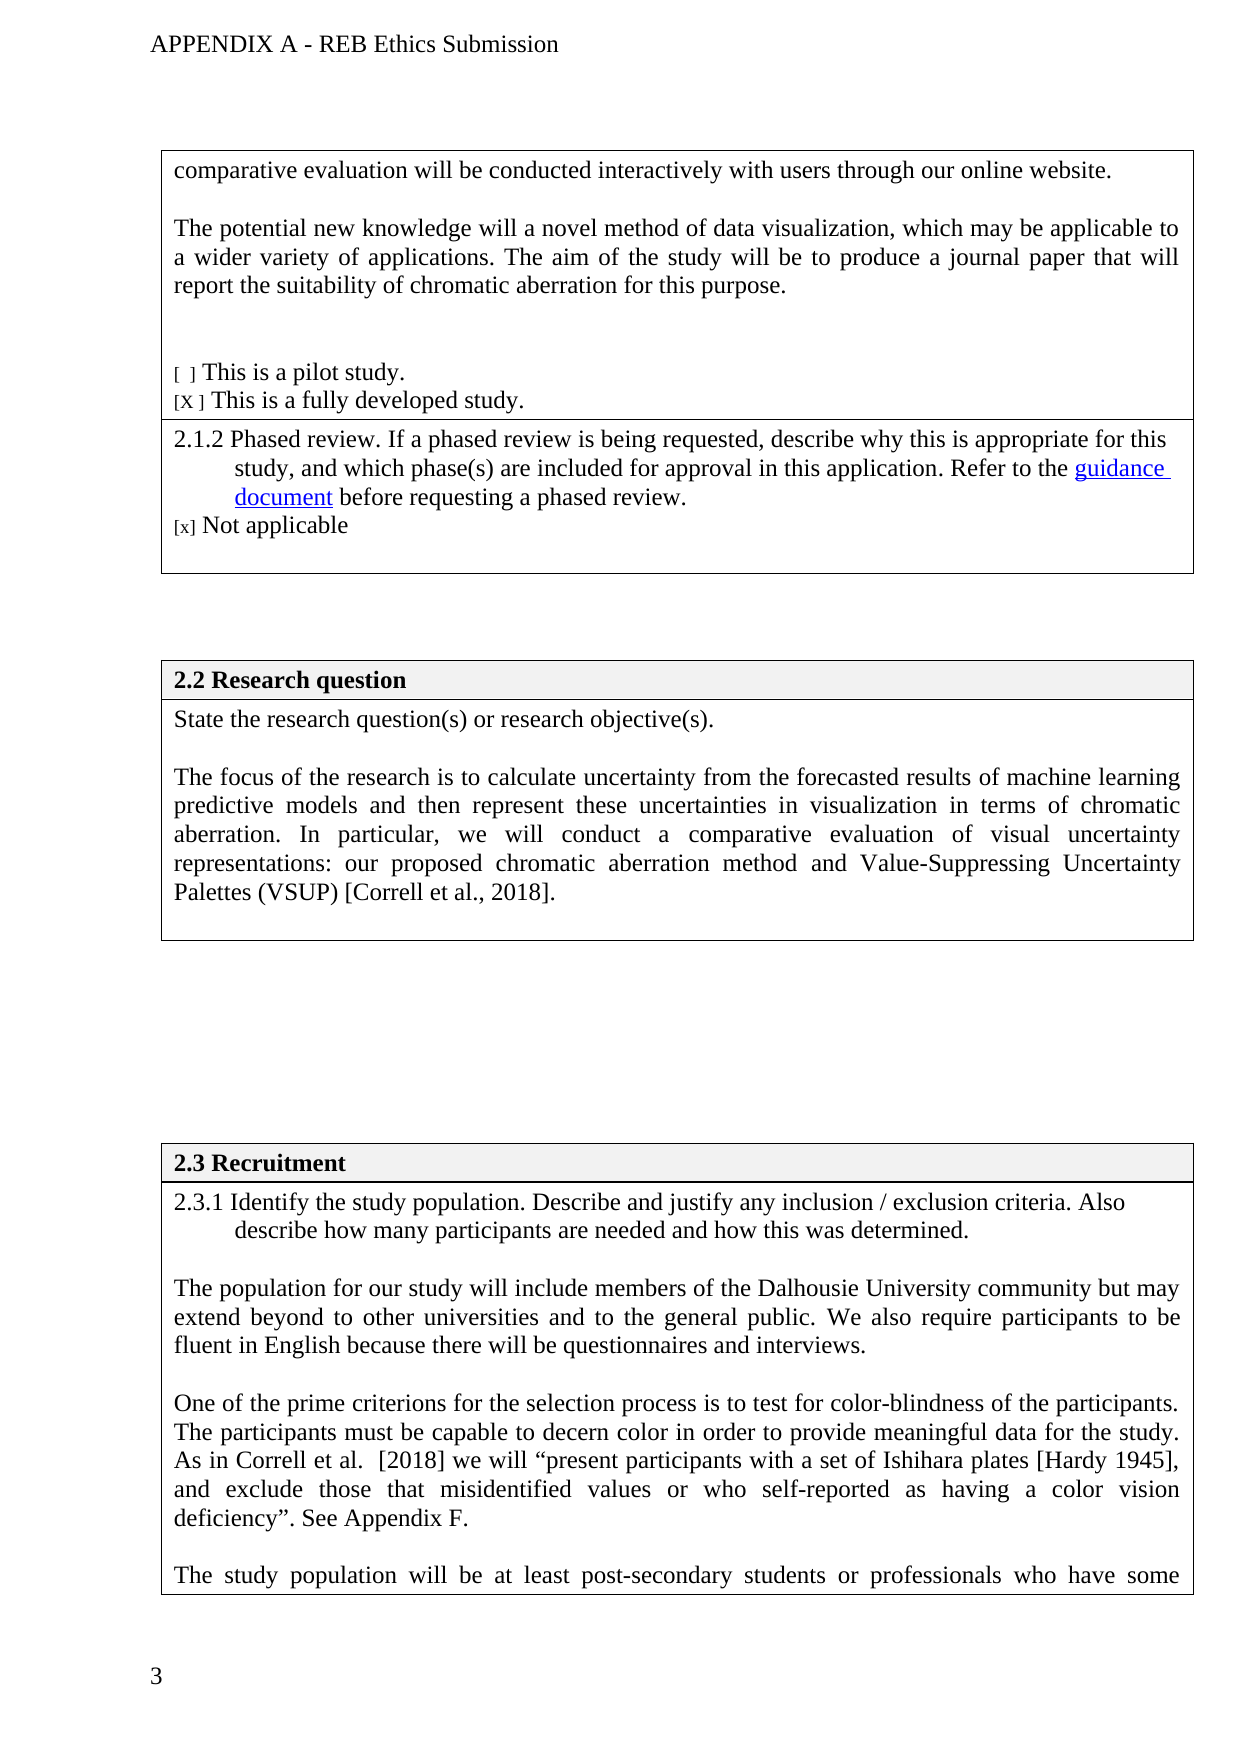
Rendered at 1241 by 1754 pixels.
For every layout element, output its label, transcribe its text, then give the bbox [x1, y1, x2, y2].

table_header 2.3 Recruitment [162, 1144, 1193, 1181]
table_cell 2.1.2 Phased review. If a phased review is being requested, describe why this is appropriate for this study, and which phase(s) are included for approval in this application. Refer to the guidance document before requesting a phased review. [x] Not applicable [162, 420, 1193, 572]
table_cell State the research question(s) or research objective(s). The focus of the research is to calculate uncertainty from the forecasted results of machine learning predictive models and then represent these uncertainties in visualization in terms of chromatic aberration. In particular, we will conduct a comparative evaluation of visual uncertainty representations: our proposed chromatic aberration method and Value-Suppressing Uncertainty Palettes (VSUP) [Correll et al., 2018]. [162, 700, 1193, 940]
table_header 2.2 Research question [162, 661, 1193, 698]
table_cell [162, 151, 1193, 419]
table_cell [162, 1183, 1193, 1594]
